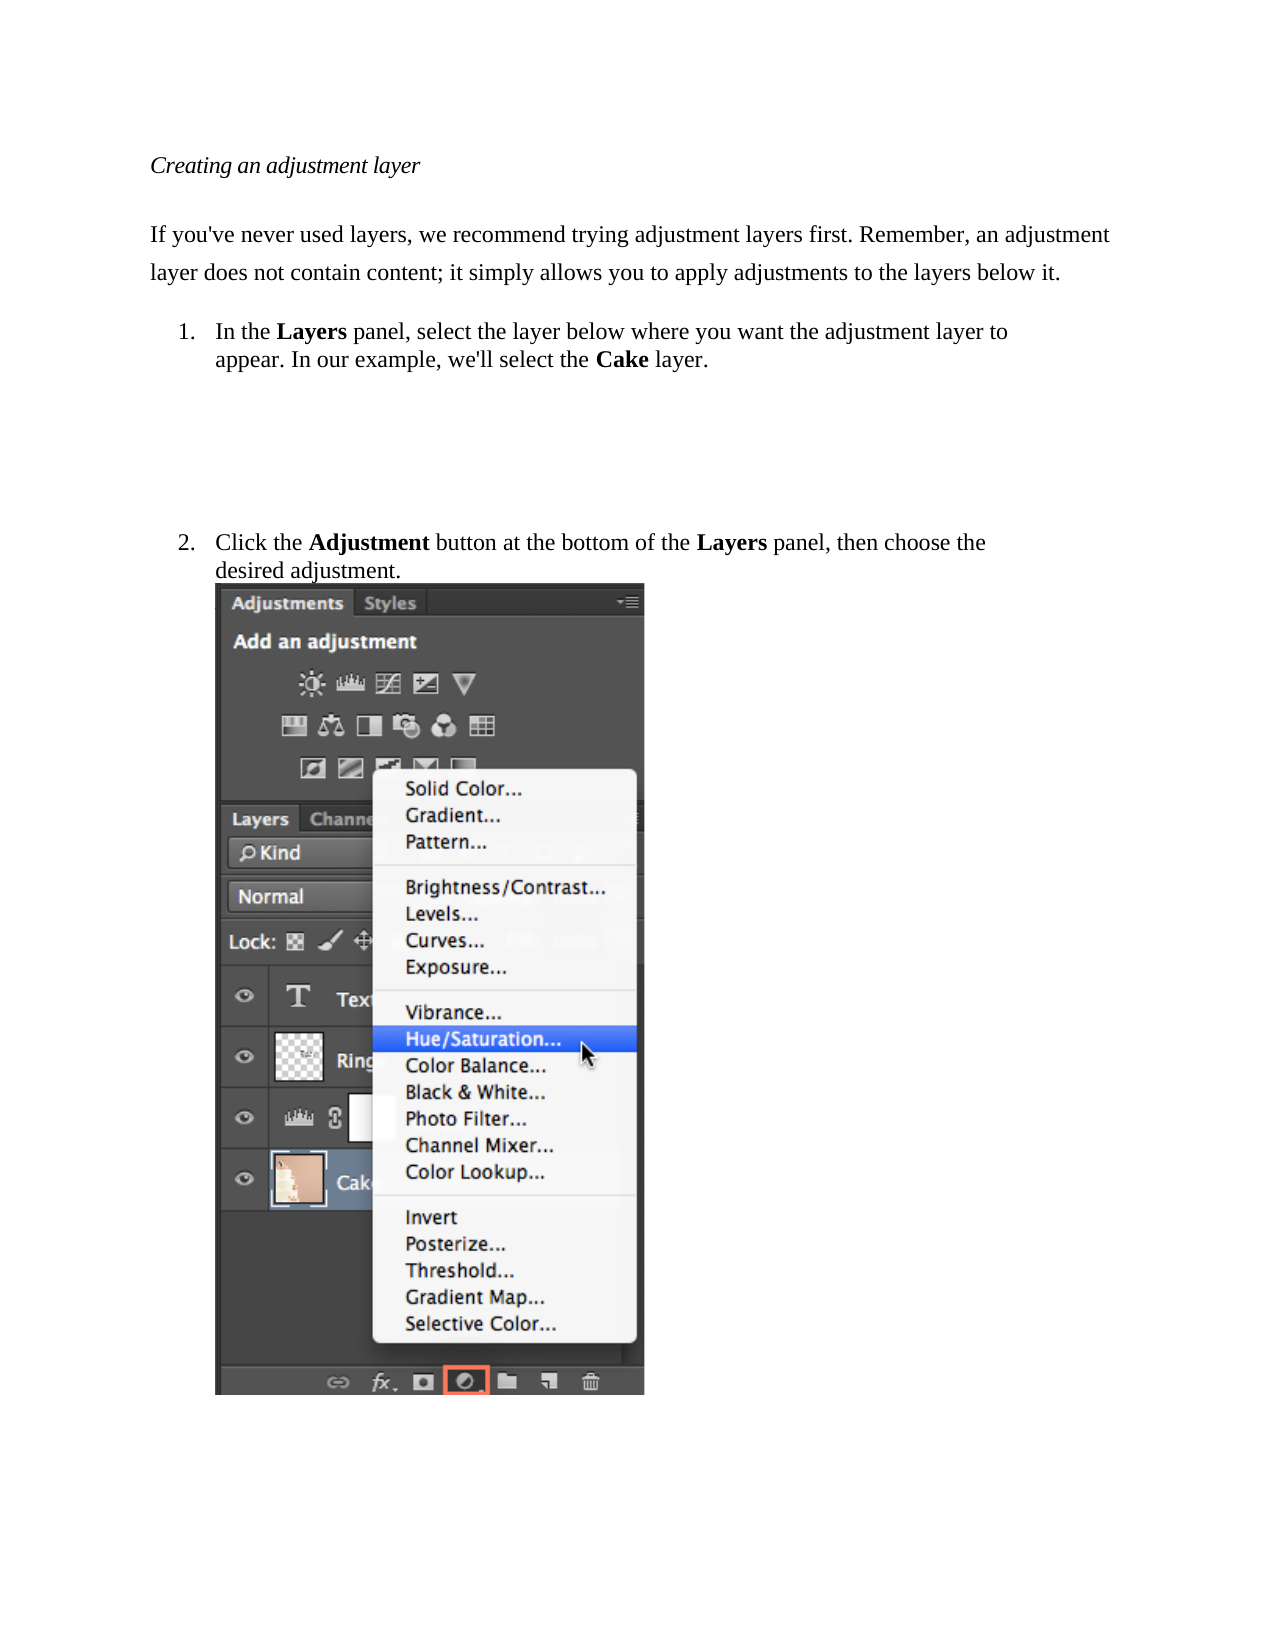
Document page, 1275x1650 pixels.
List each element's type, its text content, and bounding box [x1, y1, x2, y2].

list In the Layers panel, select the layer below where you want the adjustment layer to appear. In our example, we'll select the Cake layer. [178, 317, 1060, 372]
picture [215, 583, 645, 1395]
subtitle Creating an adjustment layer [150, 150, 1125, 179]
text If you've never used layers, we recommend trying adjustment layers first. Remember, an adjustment layer does not contain content; it simply allows you to apply adjustments to the layers below it. [150, 211, 1125, 286]
list Click the Adjustment button at the bottom of the Layers panel, then choose the desired adjustment. [178, 528, 1060, 583]
